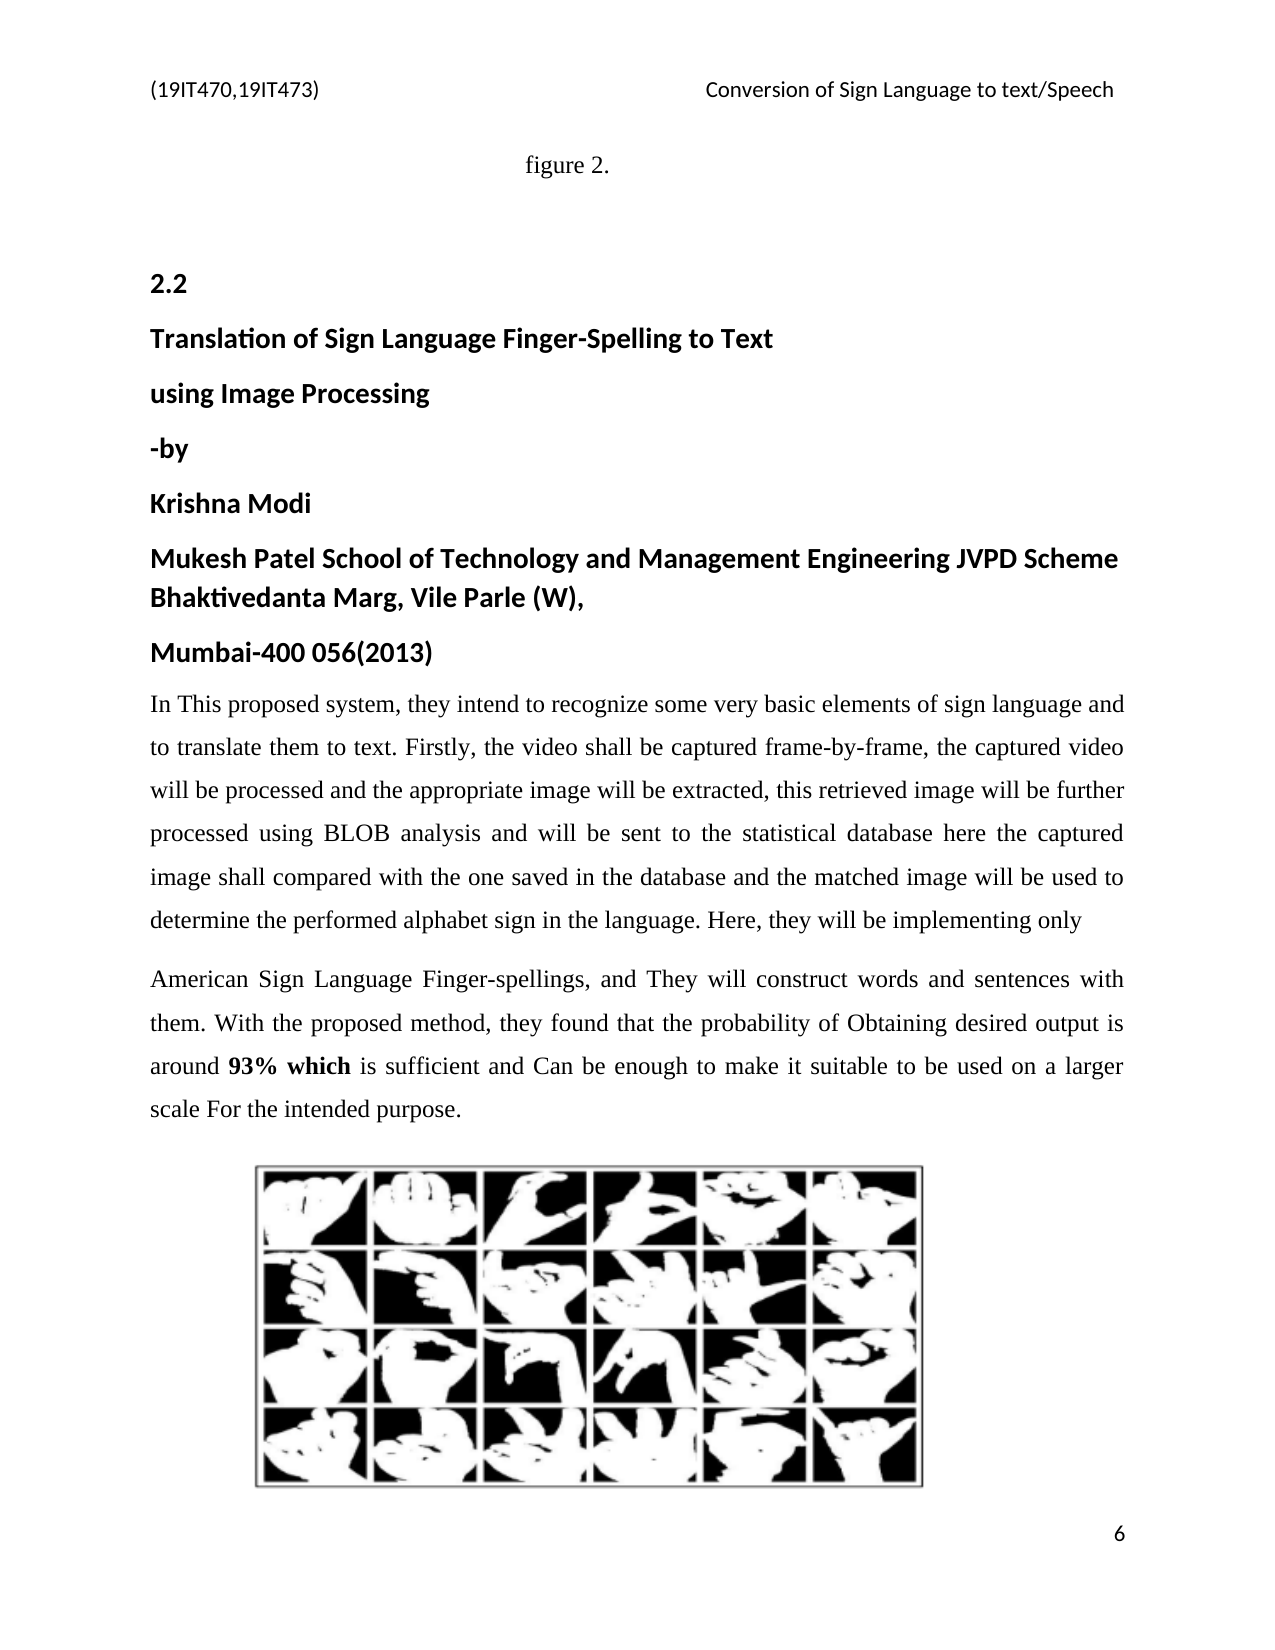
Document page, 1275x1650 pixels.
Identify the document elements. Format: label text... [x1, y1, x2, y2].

text Translation of Sign Language Finger-Spelling to Text [150, 320, 1125, 356]
text using Image Processing [150, 375, 1125, 411]
text 2.2 [150, 265, 1125, 301]
text In This proposed system, they intend to recognize some very basic elements of sign language and to translate them to text. Firstly, the video shall be captured frame-by-frame, the captured video will be processed and the appropriate image will be extracted, this retrieved image will be further processed using BLOB analysis and will be sent to the statistical database here the captured image shall compared with the one saved in the database and the matched image will be used to determine the performed alphabet sign in the language. Here, they will be implementing only [150, 689, 1125, 933]
text figure 2. [450, 150, 1125, 179]
text Mumbai-400 056(2013) [150, 634, 1125, 669]
picture [150, 1153, 1017, 1495]
text -by [150, 430, 1125, 466]
text Mukesh Patel School of Technology and Management Engineering JVPD Scheme Bhaktivedanta Marg, Vile Parle (W), [150, 540, 1125, 614]
text Krishna Modi [150, 485, 1125, 521]
text American Sign Language Finger-spellings, and They will construct words and sentences with them. With the proposed method, they found that the probability of Obtaining desired output is around 93% which is sufficient and Can be enough to make it suitable to be used on a larger scale For the intended purpose. [150, 964, 1125, 1123]
